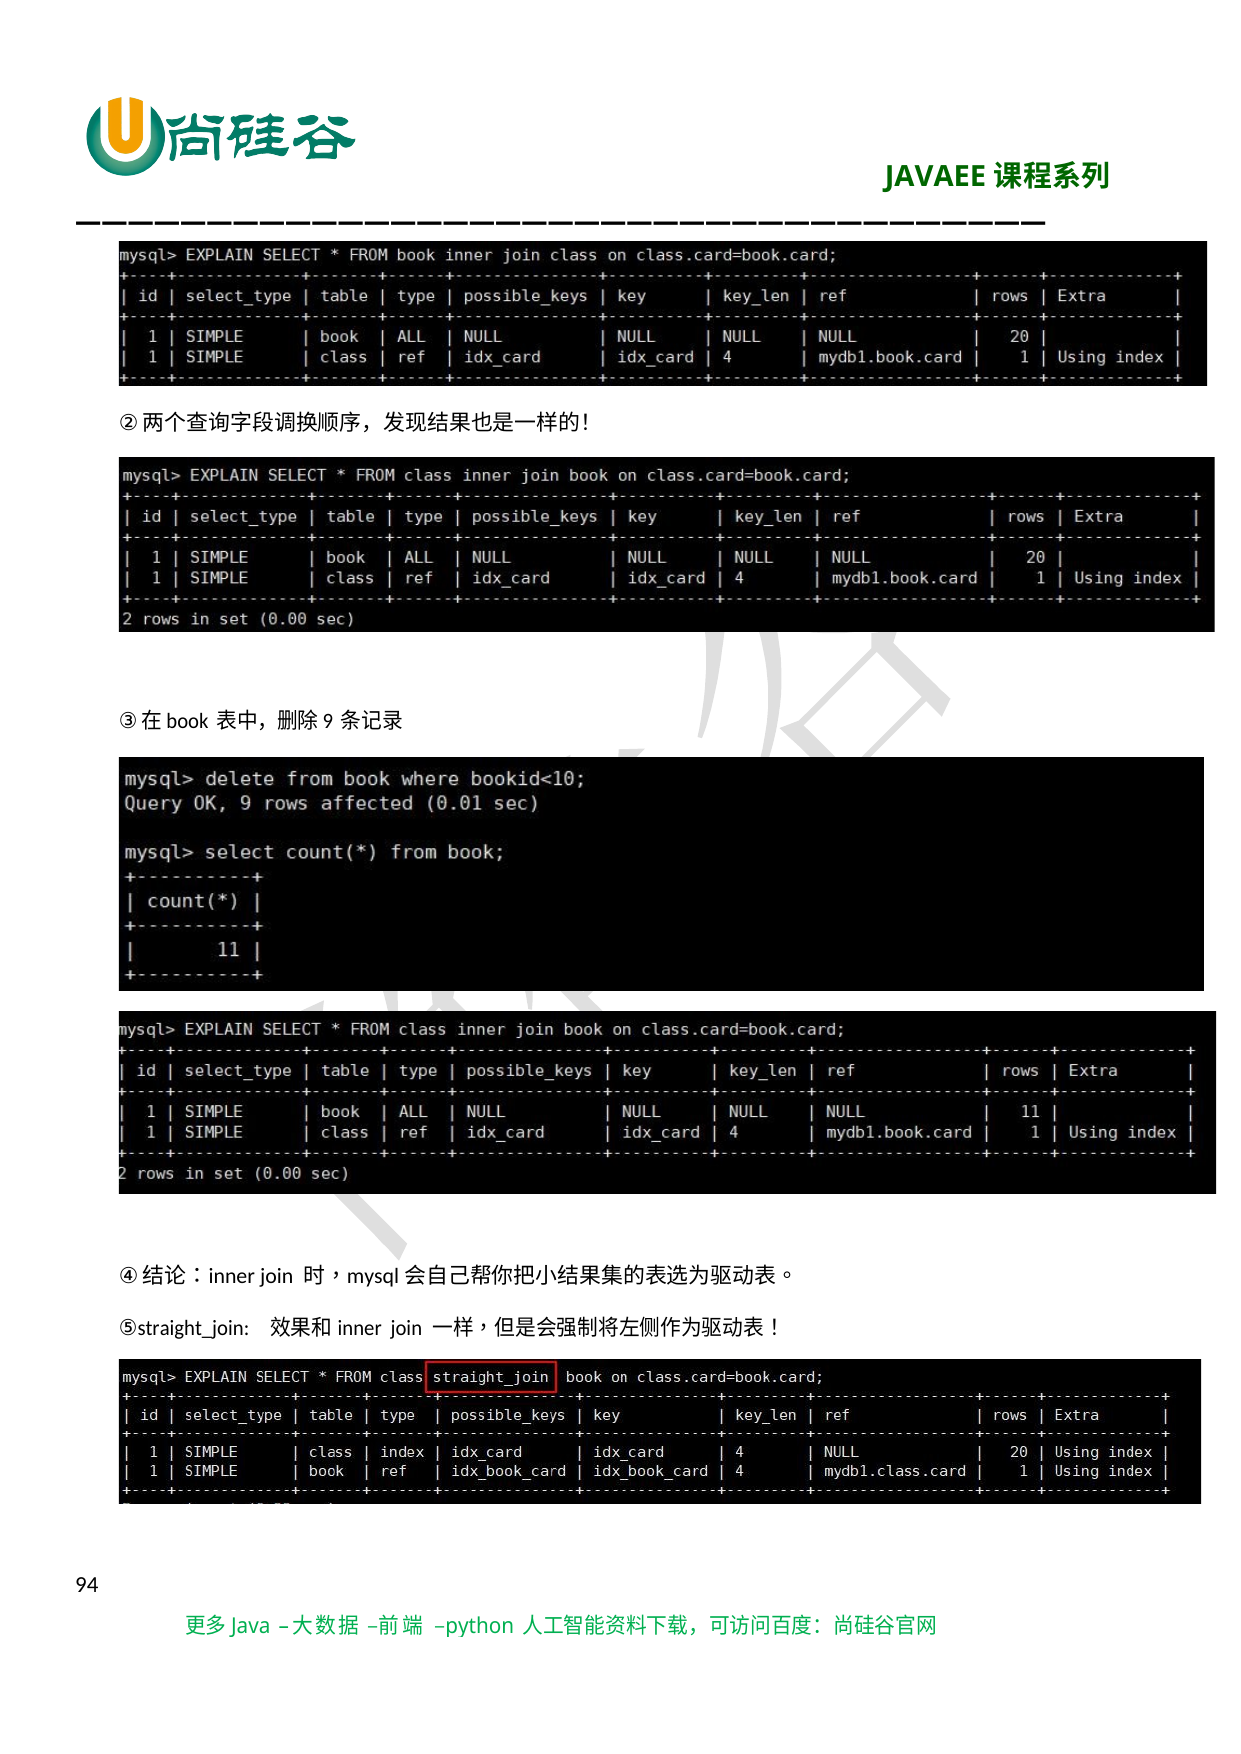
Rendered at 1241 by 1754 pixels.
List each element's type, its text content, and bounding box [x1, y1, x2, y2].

picture [118, 457, 1215, 632]
picture [86, 97, 356, 176]
text ③在 book 表中，删除 9 条记录 [119, 703, 1240, 734]
text ②两个查询字段调换顺序，发现结果也是一样的！ [119, 405, 1240, 437]
picture [118, 1011, 1217, 1194]
picture [118, 757, 1204, 991]
picture [118, 241, 1208, 386]
text ⑤straight_join: 效果和 inner join 一样，但是会强制将左侧作为驱动表！ [119, 1312, 1240, 1341]
text ④结论：inner join 时，mysql 会自己帮你把小结果集的表选为驱动表。 [119, 1260, 1240, 1289]
picture [118, 1359, 1202, 1504]
